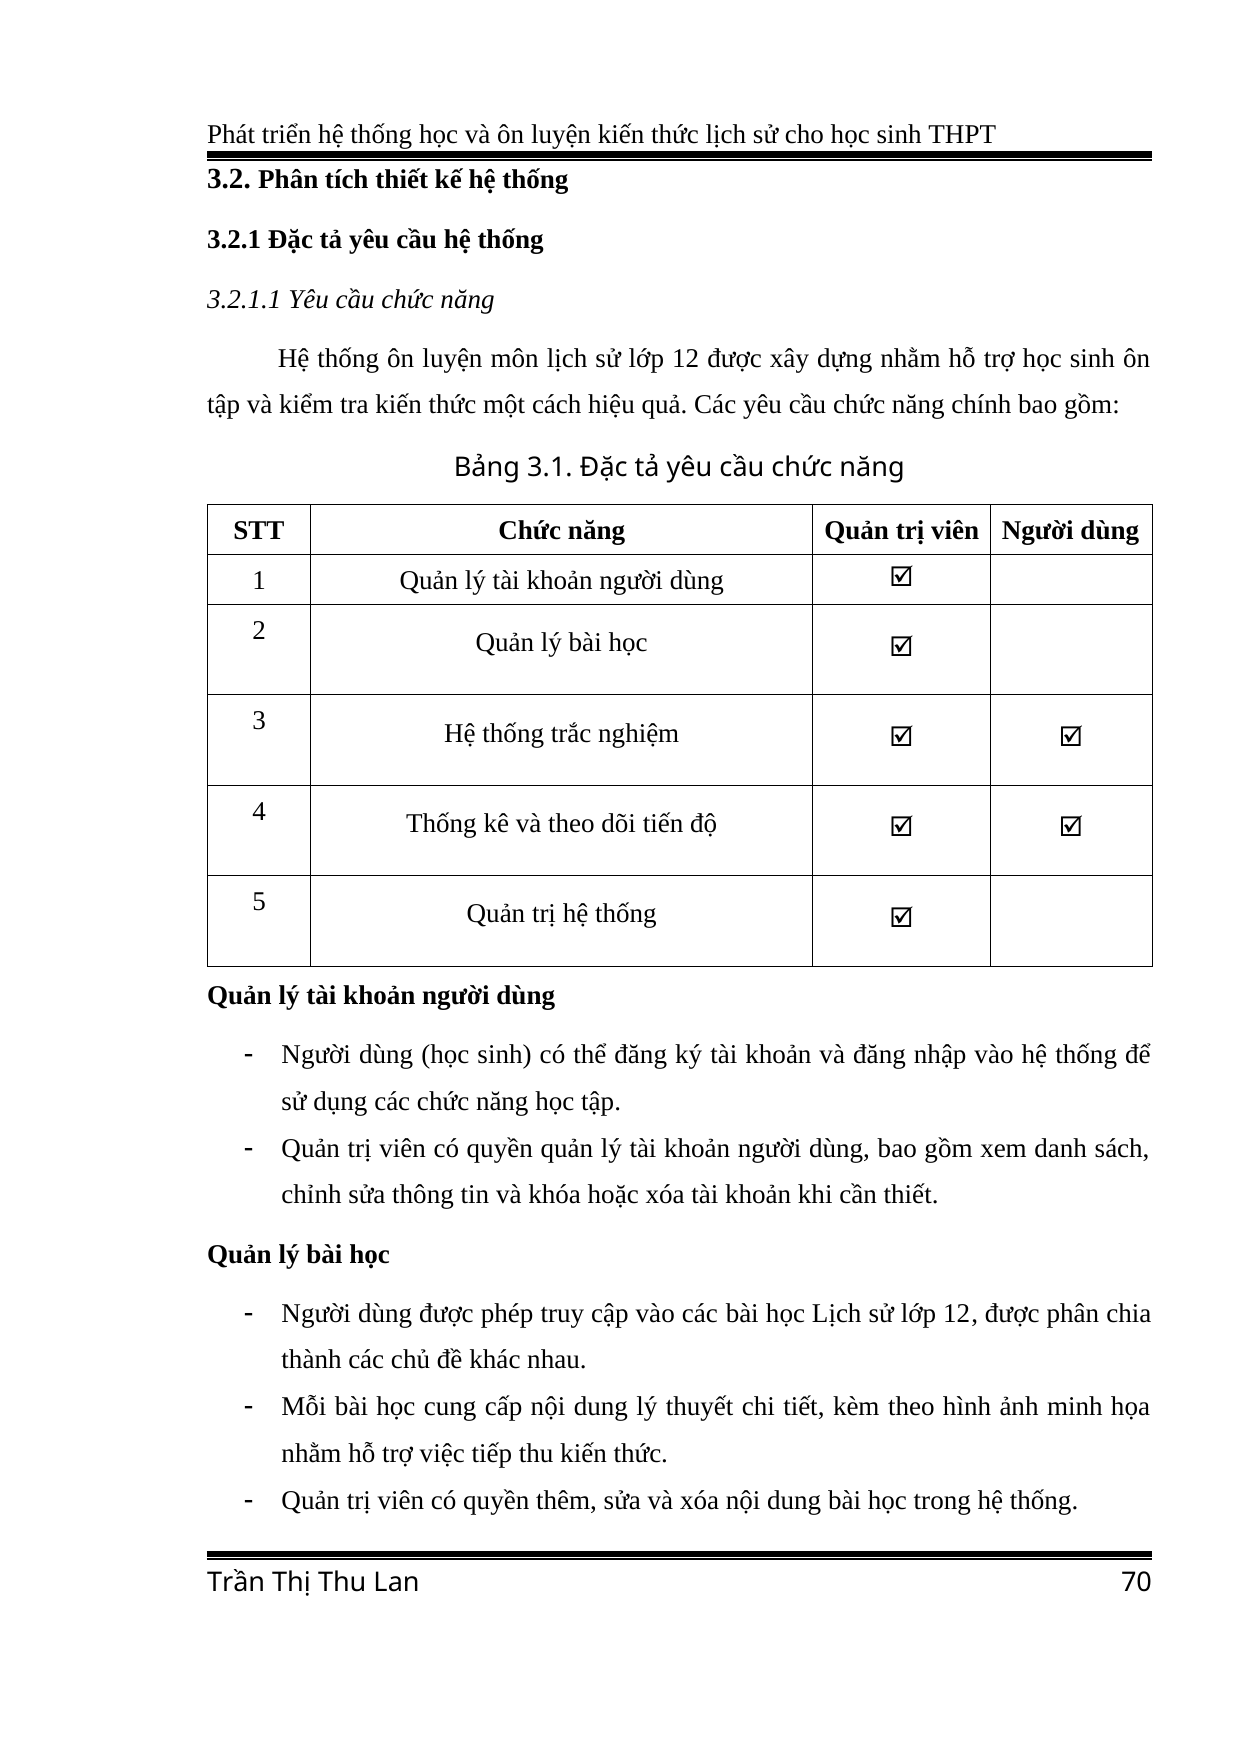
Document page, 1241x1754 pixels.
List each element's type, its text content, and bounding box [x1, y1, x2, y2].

subtitle Yêu cầu chức năng [207, 283, 1152, 314]
table_header Người dùng [991, 505, 1152, 554]
text Quản lý tài khoản người dùng [207, 979, 1152, 1010]
table_cell Thống kê và theo dõi tiến độ [311, 786, 812, 875]
table_cell Quản trị hệ thống [311, 876, 812, 966]
table_cell 4 [208, 786, 310, 875]
table_cell [991, 695, 1152, 785]
table_header STT [208, 505, 310, 554]
table_cell 3 [208, 695, 310, 785]
table_header Quản trị viên [813, 505, 990, 554]
table_cell [991, 555, 1152, 604]
text Bảng 3.1. Đặc tả yêu cầu chức năng [207, 448, 1152, 484]
table_header Chức năng [311, 505, 812, 554]
text Quản lý bài học [207, 1238, 1152, 1269]
list Quản trị viên có quyền quản lý tài khoản người dùng, bao gồm xem danh sách, chỉnh sửa thông tin và khóa hoặc xóa tài khoản khi cần thiết. [244, 1132, 1152, 1210]
table_cell [813, 876, 990, 966]
table_cell [991, 605, 1152, 694]
table_cell [991, 876, 1152, 966]
table_cell Quản lý tài khoản người dùng [311, 555, 812, 604]
table_cell Hệ thống trắc nghiệm [311, 695, 812, 785]
table_cell 1 [208, 555, 310, 604]
table_cell 2 [208, 605, 310, 694]
list Người dùng được phép truy cập vào các bài học Lịch sử lớp 12, được phân chia thành các chủ đề khác nhau. [244, 1297, 1152, 1375]
list Người dùng (học sinh) có thể đăng ký tài khoản và đăng nhập vào hệ thống để sử dụng các chức năng học tập. [244, 1038, 1152, 1116]
subtitle Đặc tả yêu cầu hệ thống [207, 223, 1152, 255]
table_cell [813, 695, 990, 785]
table_cell 5 [208, 876, 310, 966]
list Quản trị viên có quyền thêm, sửa và xóa nội dung bài học trong hệ thống. [244, 1484, 1152, 1515]
table_cell [813, 555, 990, 604]
table_cell [813, 605, 990, 694]
table_cell Quản lý bài học [311, 605, 812, 694]
table_cell [813, 786, 990, 875]
list Mỗi bài học cung cấp nội dung lý thuyết chi tiết, kèm theo hình ảnh minh họa nhằm hỗ trợ việc tiếp thu kiến thức. [244, 1390, 1152, 1468]
text Hệ thống ôn luyện môn lịch sử lớp 12 được xây dựng nhằm hỗ trợ học sinh ôn tập và kiểm tra kiến thức một cách hiệu quả. Các yêu cầu chức năng chính bao gồm: [207, 342, 1152, 420]
subtitle Phân tích thiết kế hệ thống [207, 161, 1152, 194]
table_cell [991, 786, 1152, 875]
